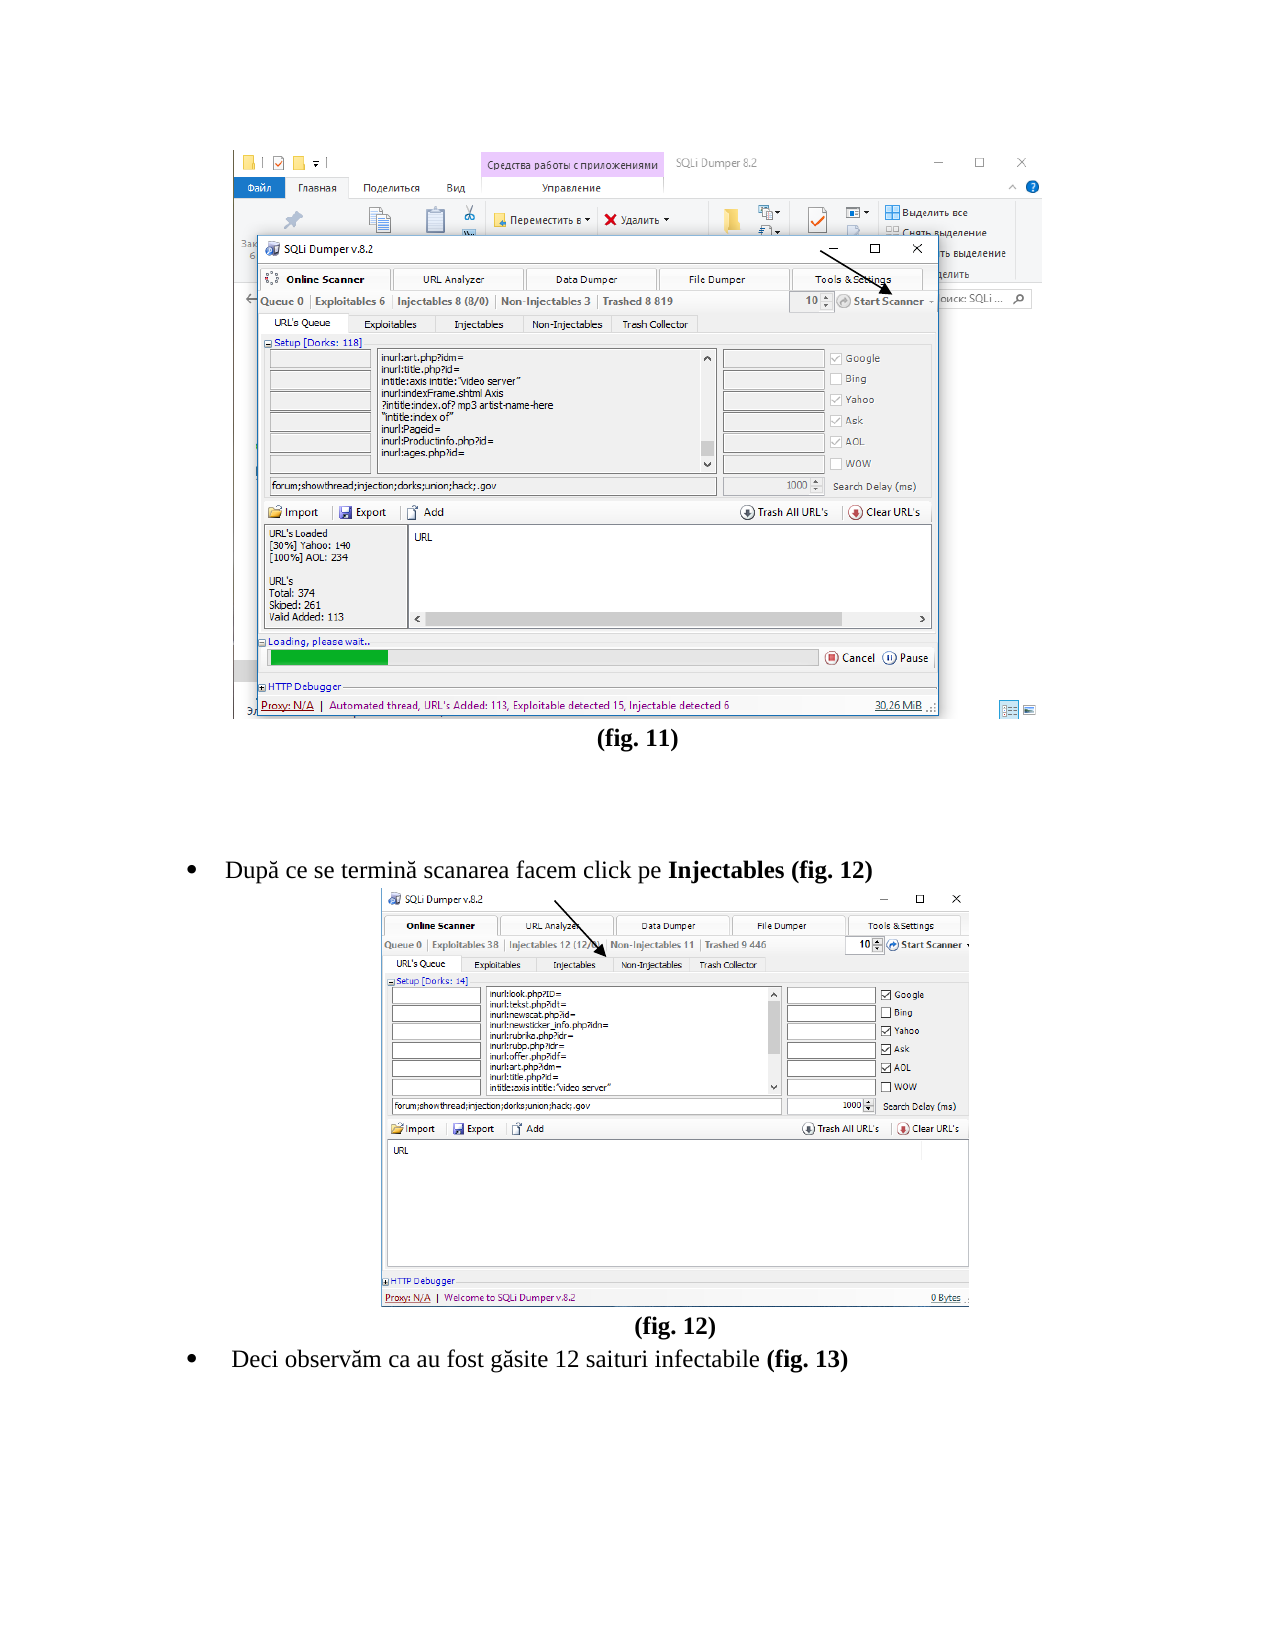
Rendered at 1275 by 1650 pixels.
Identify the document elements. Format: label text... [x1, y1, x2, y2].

list Deci observăm ca au fost găsite 12 saituri infectabile (fig. 13) [187, 1344, 1125, 1373]
list După ce se termină scanarea facem click pe Injectables (fig. 12) [187, 855, 1125, 884]
text (fig. 12) [225, 1311, 1125, 1340]
text (fig. 11) [150, 723, 1125, 752]
picture [233, 150, 1042, 719]
picture [381, 888, 969, 1307]
